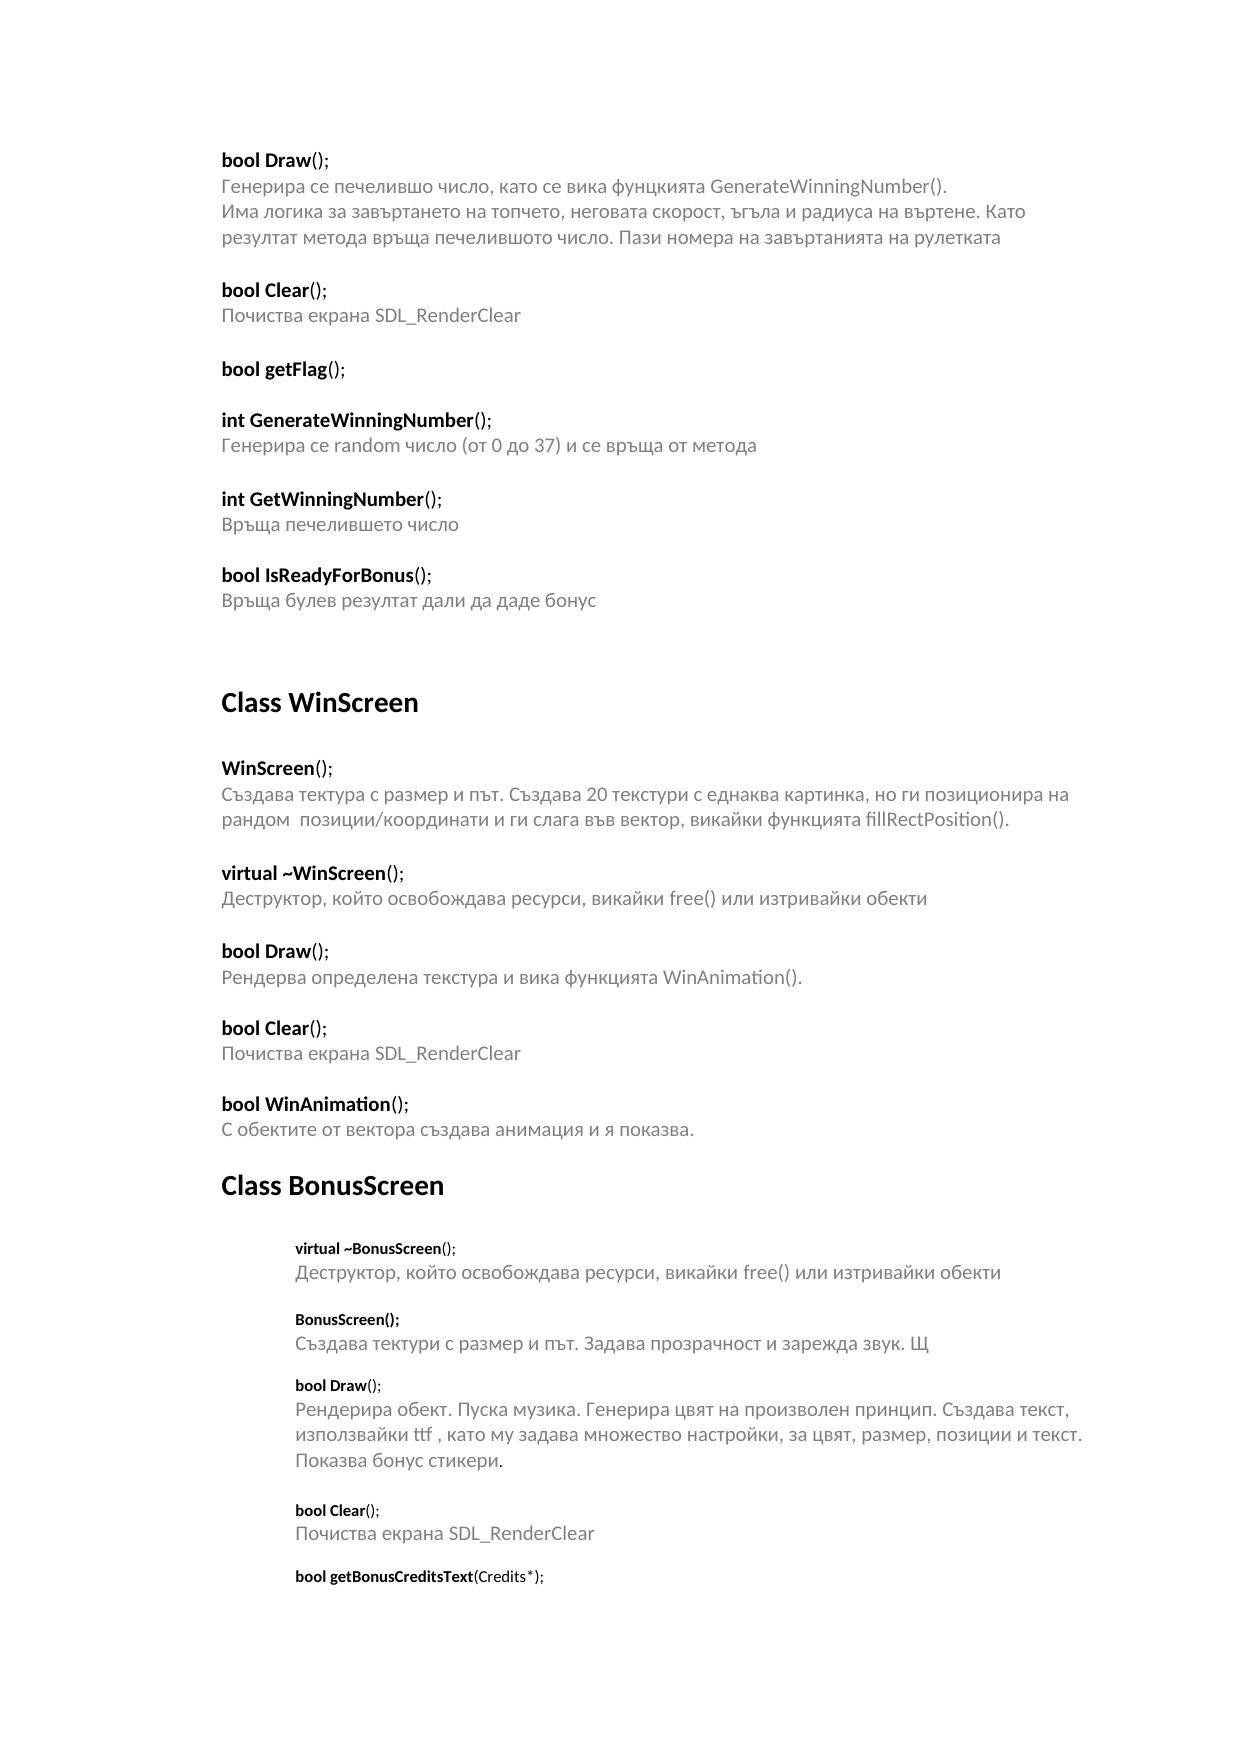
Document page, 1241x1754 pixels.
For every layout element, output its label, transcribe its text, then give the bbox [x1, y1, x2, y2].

text Рендерира обект. Пуска музика. Генерира цвят на произволен принцип. Създава текст, използвайки ttf , като му задава множество настройки, за цвят, размер, позиции и текст. Показва бонус стикери. [295, 1396, 1093, 1472]
text Деструктор, който освобождава ресурси, викайки free() или изтривайки обекти [295, 1259, 1093, 1284]
text bool Clear(); [148, 1015, 1093, 1040]
text WinScreen(); [148, 755, 1093, 781]
text Почиства екрана SDL_RenderClear [221, 1521, 1093, 1546]
text Class BonusScreen [221, 1167, 1093, 1203]
text int GenerateWinningNumber(); [148, 407, 1093, 432]
text С обектите от вектора създава анимация и я показва. [221, 1116, 1093, 1142]
text int GetWinningNumber(); [148, 486, 1093, 511]
text Генерира се random число (от 0 до 37) и се връща от метода [148, 432, 1093, 458]
text bool Draw(); [148, 1376, 1093, 1396]
text bool Draw(); [148, 148, 1093, 173]
text Почиства екрана SDL_RenderClear [148, 1040, 1093, 1066]
text virtual ~BonusScreen(); [148, 1238, 1093, 1259]
text Генерира се печелившо число, като се вика фунцкията GenerateWinningNumber(). [148, 173, 1093, 198]
text Връща печелившето число [148, 511, 1093, 537]
text Почиства екрана SDL_RenderClear [148, 303, 1093, 328]
text Създава тектура с размер и път. Създава 20 текстури с еднаква картинка, но ги позиционира на рандом позиции/координати и ги слага във вектор, викайки функцията fillRectPosition(). [221, 781, 1093, 832]
text bool IsReadyForBonus(); [148, 562, 1093, 587]
text Class WinScreen [221, 684, 1093, 720]
text Деструктор, който освобождава ресурси, викайки free() или изтривайки обекти [221, 885, 1093, 911]
text Рендерва определена текстура и вика функцията WinAnimation(). [148, 964, 1093, 989]
text bool Draw(); [148, 938, 1093, 964]
text bool getBonusCreditsText(Credits*); [221, 1566, 1093, 1587]
text bool Clear(); [221, 1500, 1093, 1521]
text bool getFlag(); [148, 356, 1093, 382]
text BonusScreen(); [148, 1310, 1093, 1330]
text Създава тектури с размер и път. Задава прозрачност и зарежда звук. Щ [148, 1330, 1093, 1355]
text bool WinAnimation(); [221, 1091, 1093, 1116]
text bool Clear(); [148, 277, 1093, 303]
text Има логика за завъртането на топчето, неговата скорост, ъгъла и радиуса на въртене. Като резултат метода връща печелившото число. Пази номера на завъртанията на рулетката [221, 198, 1093, 249]
text Връща булев резултат дали да даде бонус [148, 587, 1093, 613]
text virtual ~WinScreen(); [148, 860, 1093, 885]
